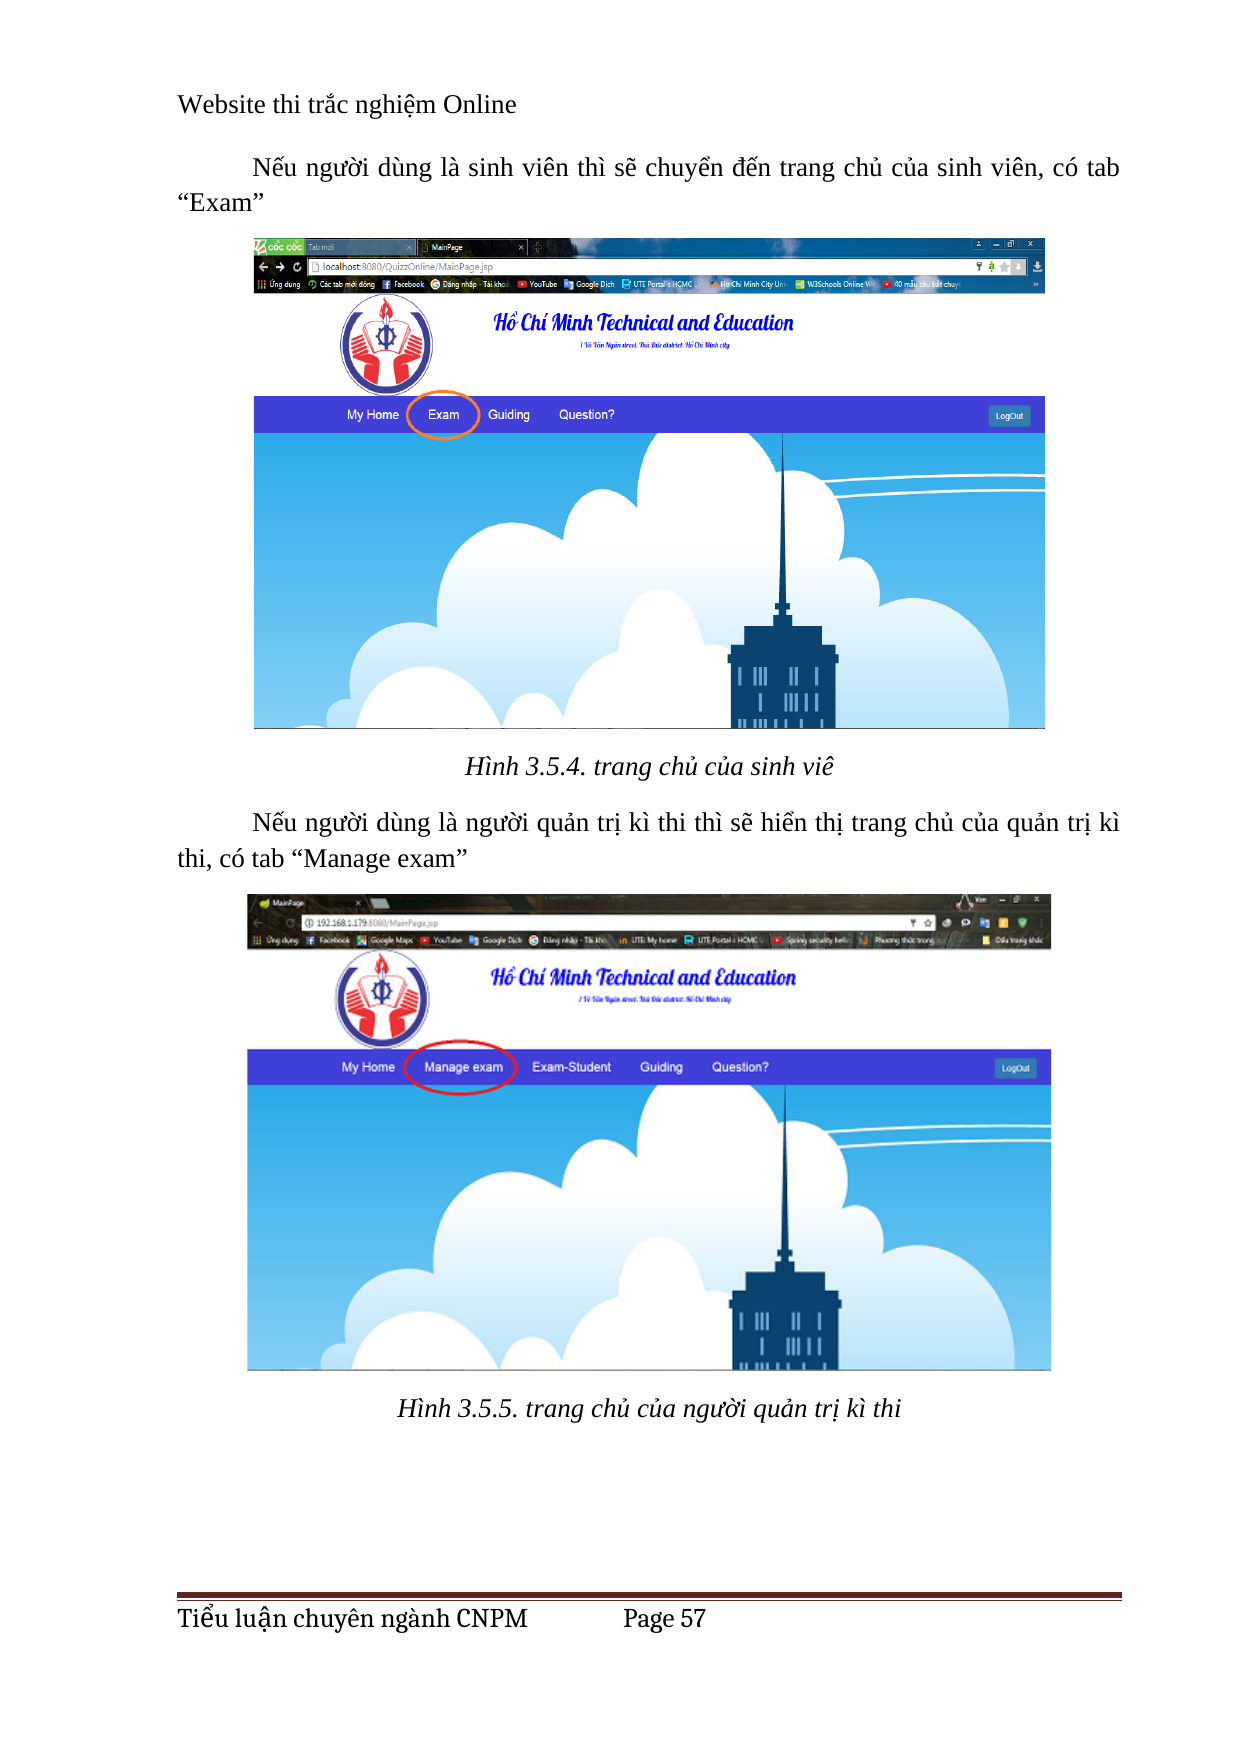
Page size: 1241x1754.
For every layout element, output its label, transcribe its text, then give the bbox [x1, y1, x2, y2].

text Nếu người dùng là sinh viên thì sẽ chuyển đến trang chủ của sinh viên, có tab “Exam” [177, 151, 1122, 218]
picture [247, 894, 1052, 1371]
text Hình 3.5.4. trang chủ của sinh viê [177, 749, 1122, 781]
text Hình 3.5.5. trang chủ của người quản trị kì thi [177, 1392, 1122, 1423]
text Nếu người dùng là người quản trị kì thi thì sẽ hiển thị trang chủ của quản trị kì thi, có tab “Manage exam” [177, 806, 1122, 873]
picture [253, 238, 1045, 729]
